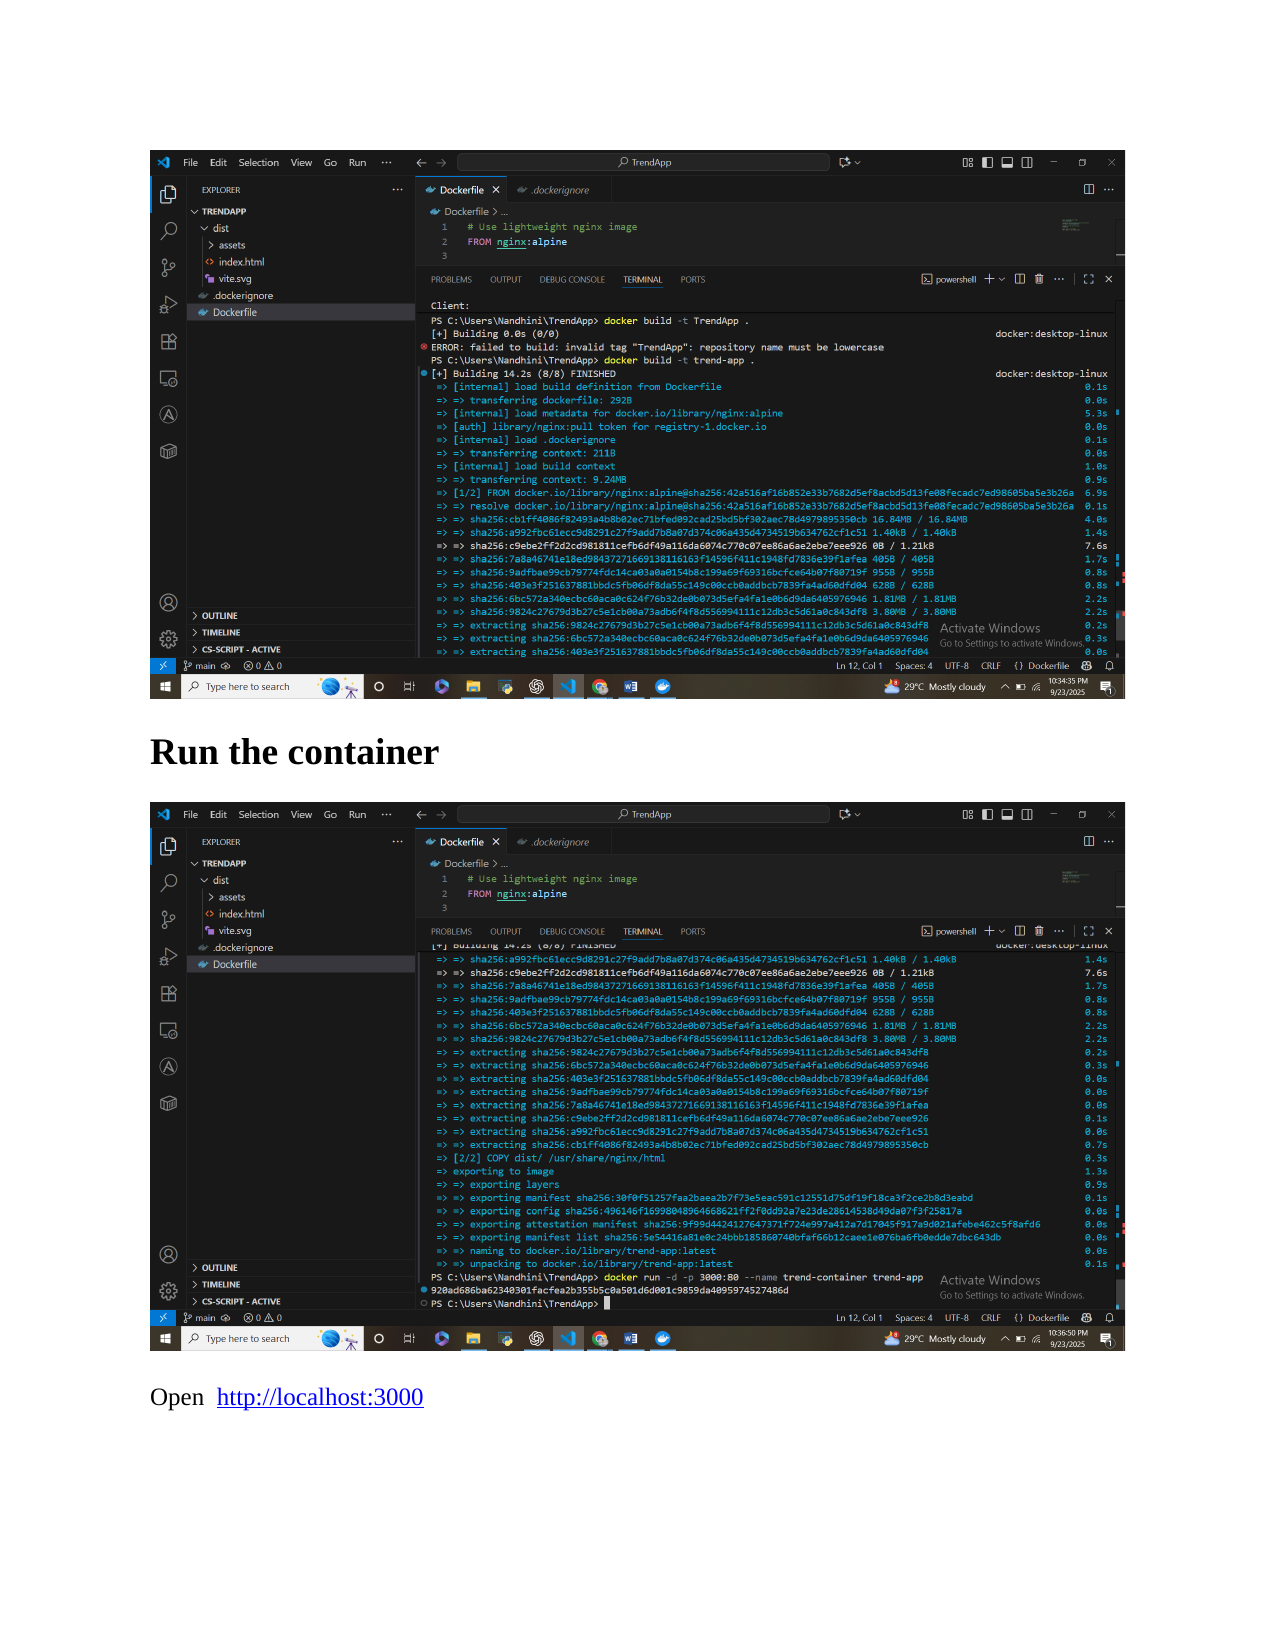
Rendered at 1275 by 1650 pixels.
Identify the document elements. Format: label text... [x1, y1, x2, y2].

picture [150, 802, 1125, 1351]
text Open http://localhost:3000 [150, 1382, 1125, 1411]
text Run the container [150, 730, 1125, 773]
picture [150, 150, 1125, 699]
